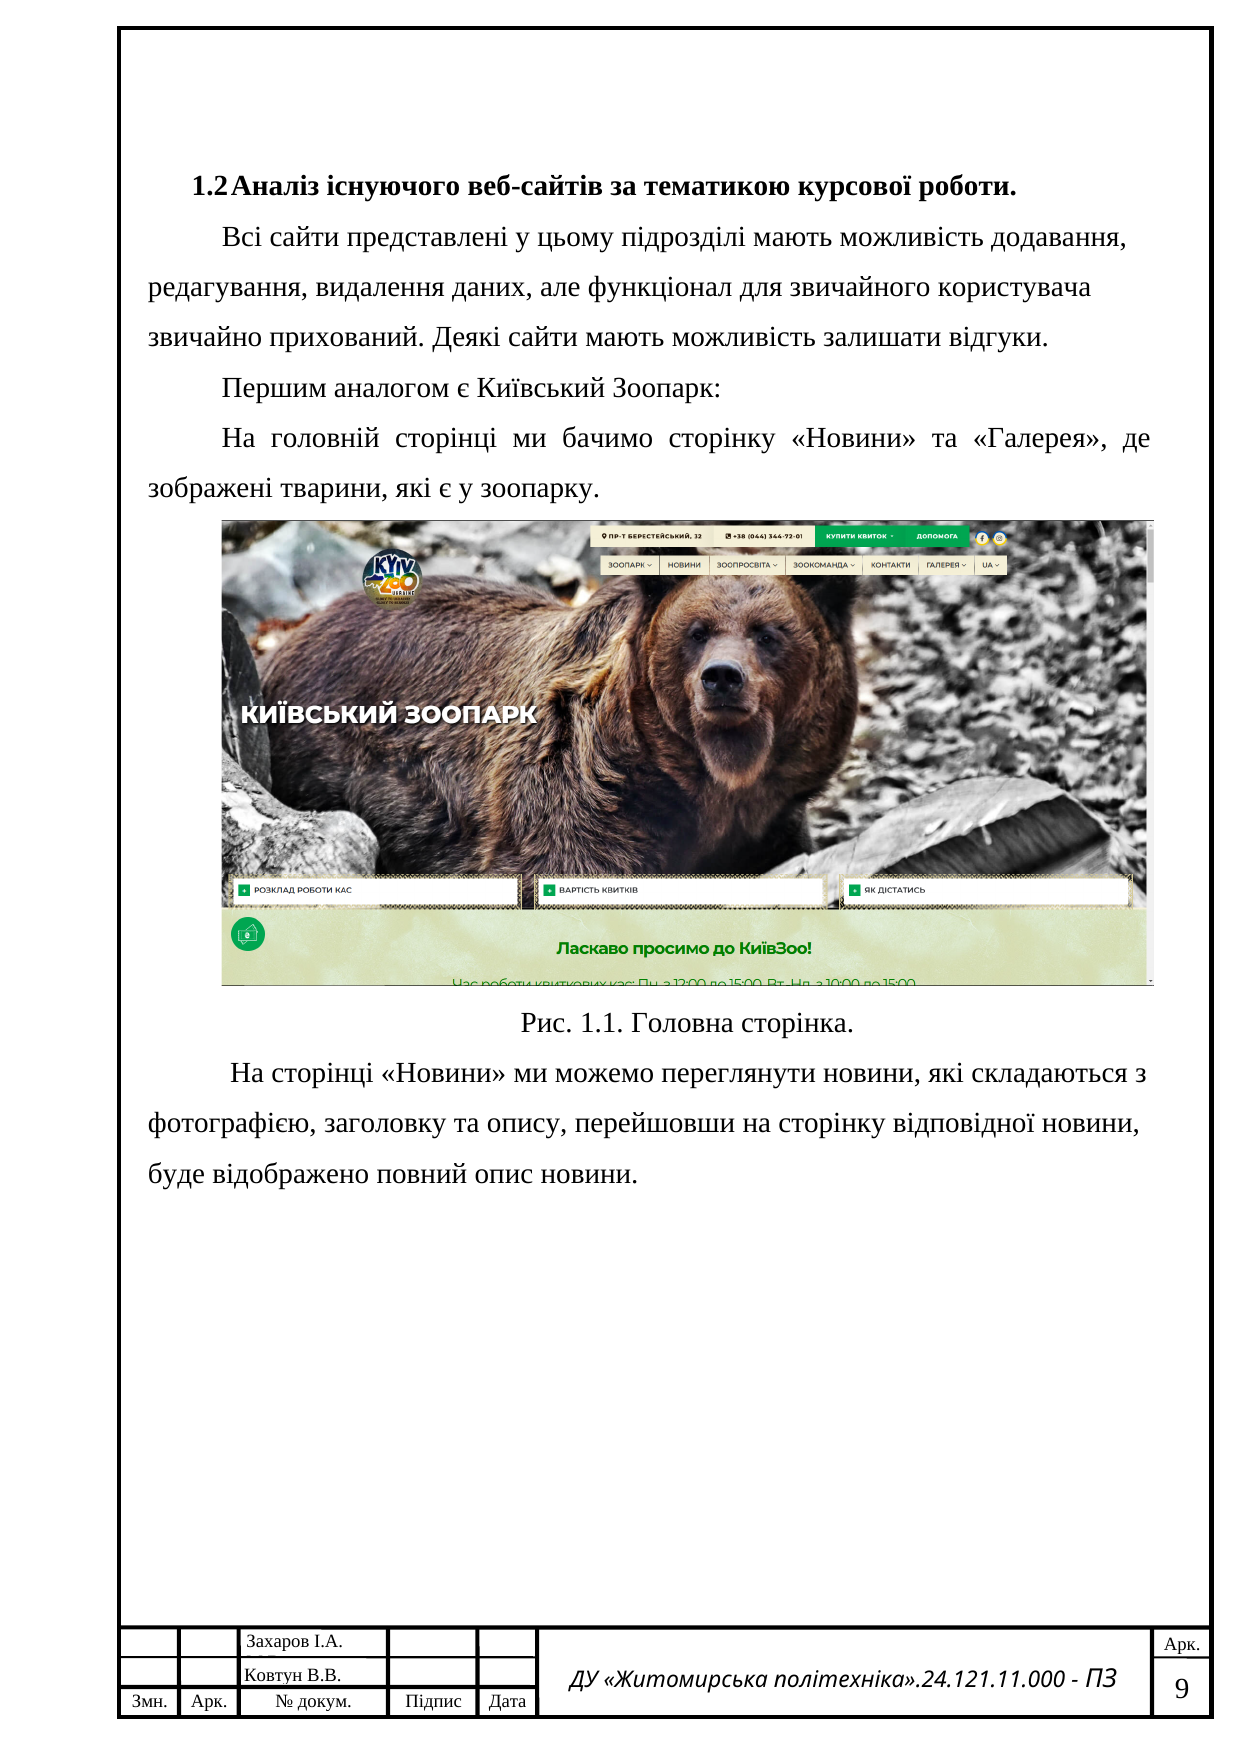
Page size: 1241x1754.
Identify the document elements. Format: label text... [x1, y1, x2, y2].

text На сторінці «Новини» ми можемо переглянути новини, які складаються з фотографією, заголовку та опису, перейшовши на сторінку відповідної новини, буде відображено повний опис новини. [148, 1055, 1152, 1189]
list Аналіз існуючого веб-сайтів за тематикою курсової роботи. [191, 168, 1152, 202]
picture [221, 520, 1154, 986]
text Всі сайти представлені у цьому підрозділі мають можливість додавання, редагування, видалення даних, але функціонал для звичайного користувача звичайно прихований. Деякі сайти мають можливість залишати відгуки. [148, 219, 1152, 353]
text На головній сторінці ми бачимо сторінку «Новини» та «Галерея», де зображені тварини, які є у зоопарку. [148, 420, 1152, 504]
text Першим аналогом є Київський Зоопарк: [148, 370, 1152, 403]
text Рис. 1.1. Головна сторінка. [148, 1005, 1152, 1038]
